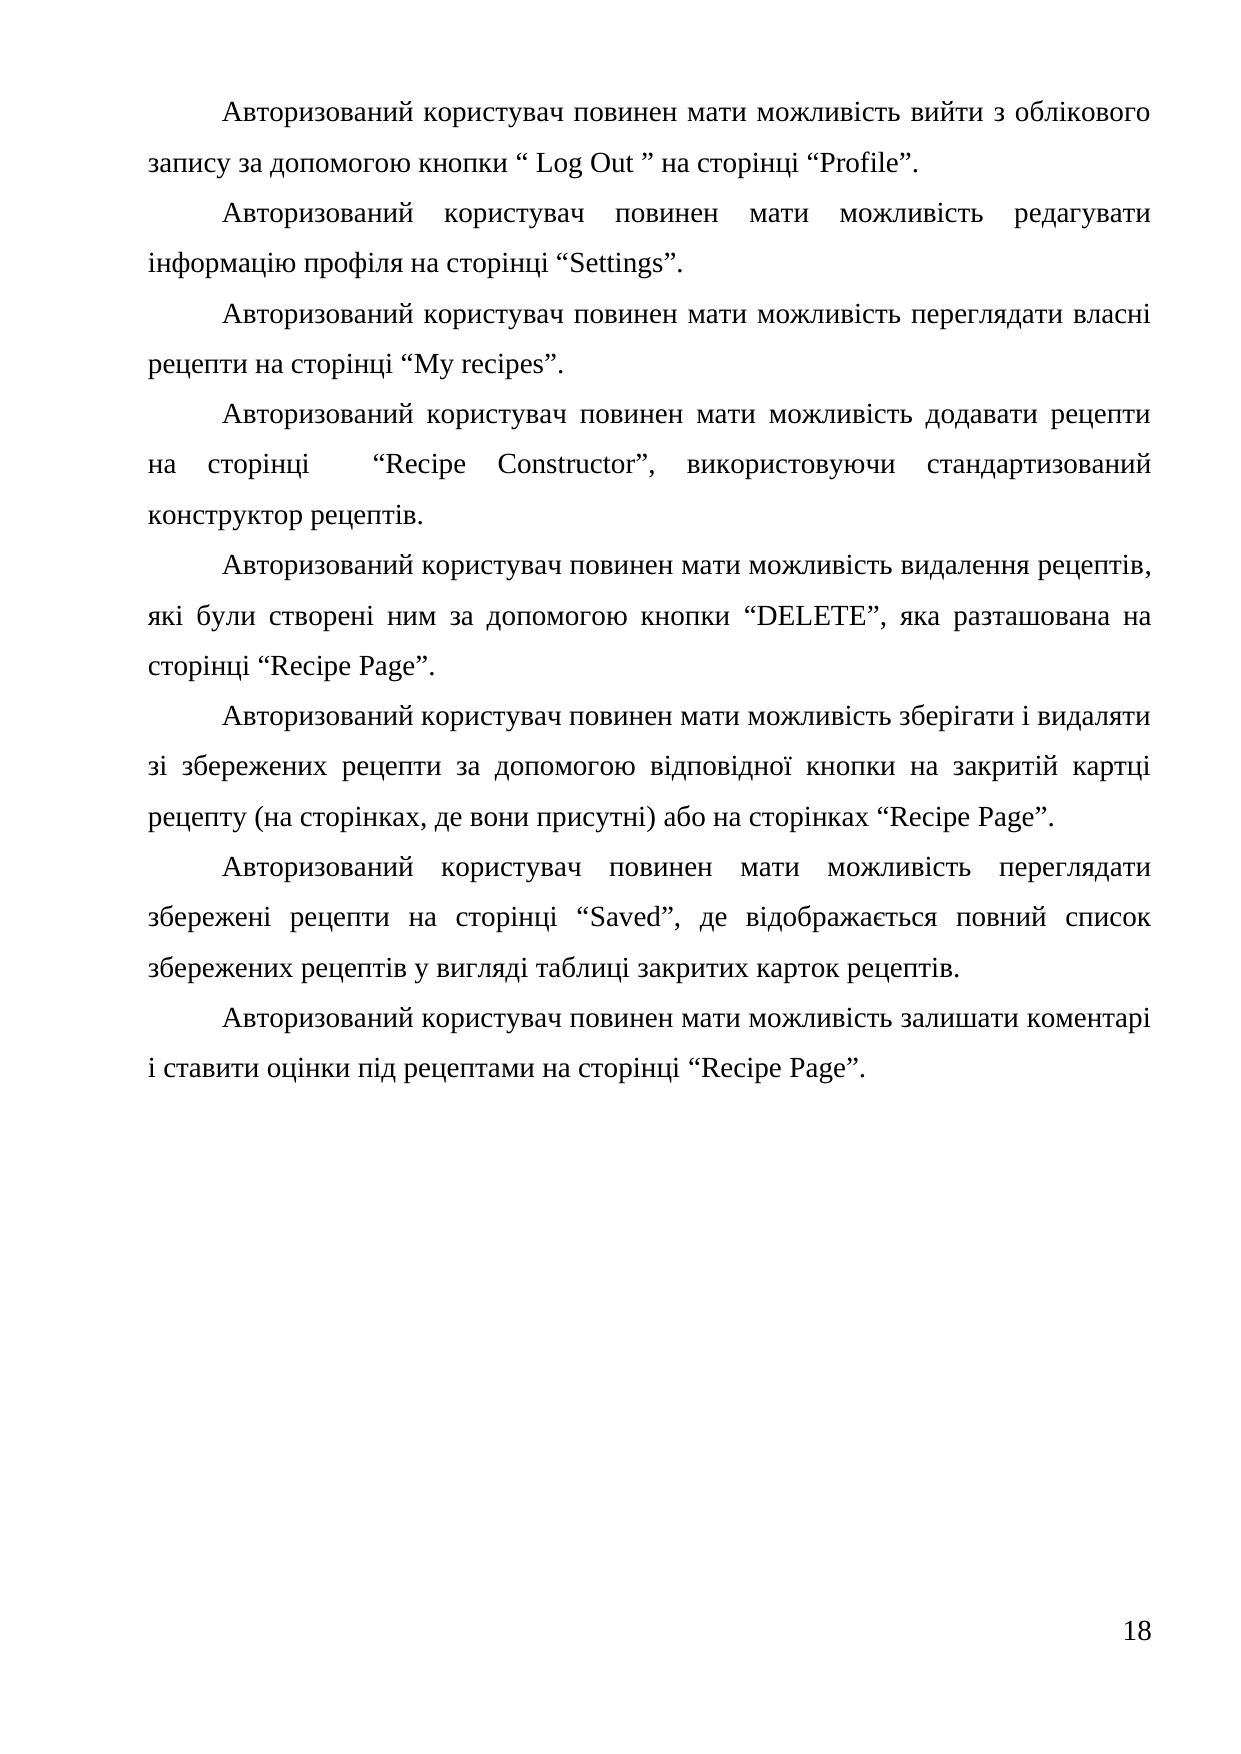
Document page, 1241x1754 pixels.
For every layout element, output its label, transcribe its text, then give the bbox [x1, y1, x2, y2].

text Авторизований користувач повинен мати можливість видалення рецептів, які були створені ним за допомогою кнопки “DELETE”, яка разташована на сторінці “Recipe Page”. [148, 547, 1152, 681]
text Авторизований користувач повинен мати можливість переглядати власні рецепти на сторінці “My recipes”. [148, 296, 1152, 379]
text Авторизований користувач повинен мати можливість зберігати і видаляти зі збережених рецепти за допомогою відповідної кнопки на закритій картці рецепту (на сторінках, де вони присутні) або на сторінках “Recipe Page”. [148, 698, 1152, 832]
text Авторизований користувач повинен мати можливість редагувати інформацію профіля на сторінці “Settings”. [148, 195, 1152, 279]
text Авторизований користувач повинен мати можливість вийти з облікового запису за допомогою кнопки “ Log Out ” на сторінці “Profile”. [148, 94, 1152, 178]
text Авторизований користувач повинен мати можливість залишати коментарі і ставити оцінки під рецептами на сторінці “Recipe Page”. [148, 1000, 1152, 1084]
text Авторизований користувач повинен мати можливість переглядати збережені рецепти на сторінці “Saved”, де відображається повний список збережених рецептів у вигляді таблиці закритих карток рецептів. [148, 849, 1152, 983]
text Авторизований користувач повинен мати можливість додавати рецепти на сторінці “Recipe Constructor”, використовуючи стандартизований конструктор рецептів. [148, 396, 1152, 531]
